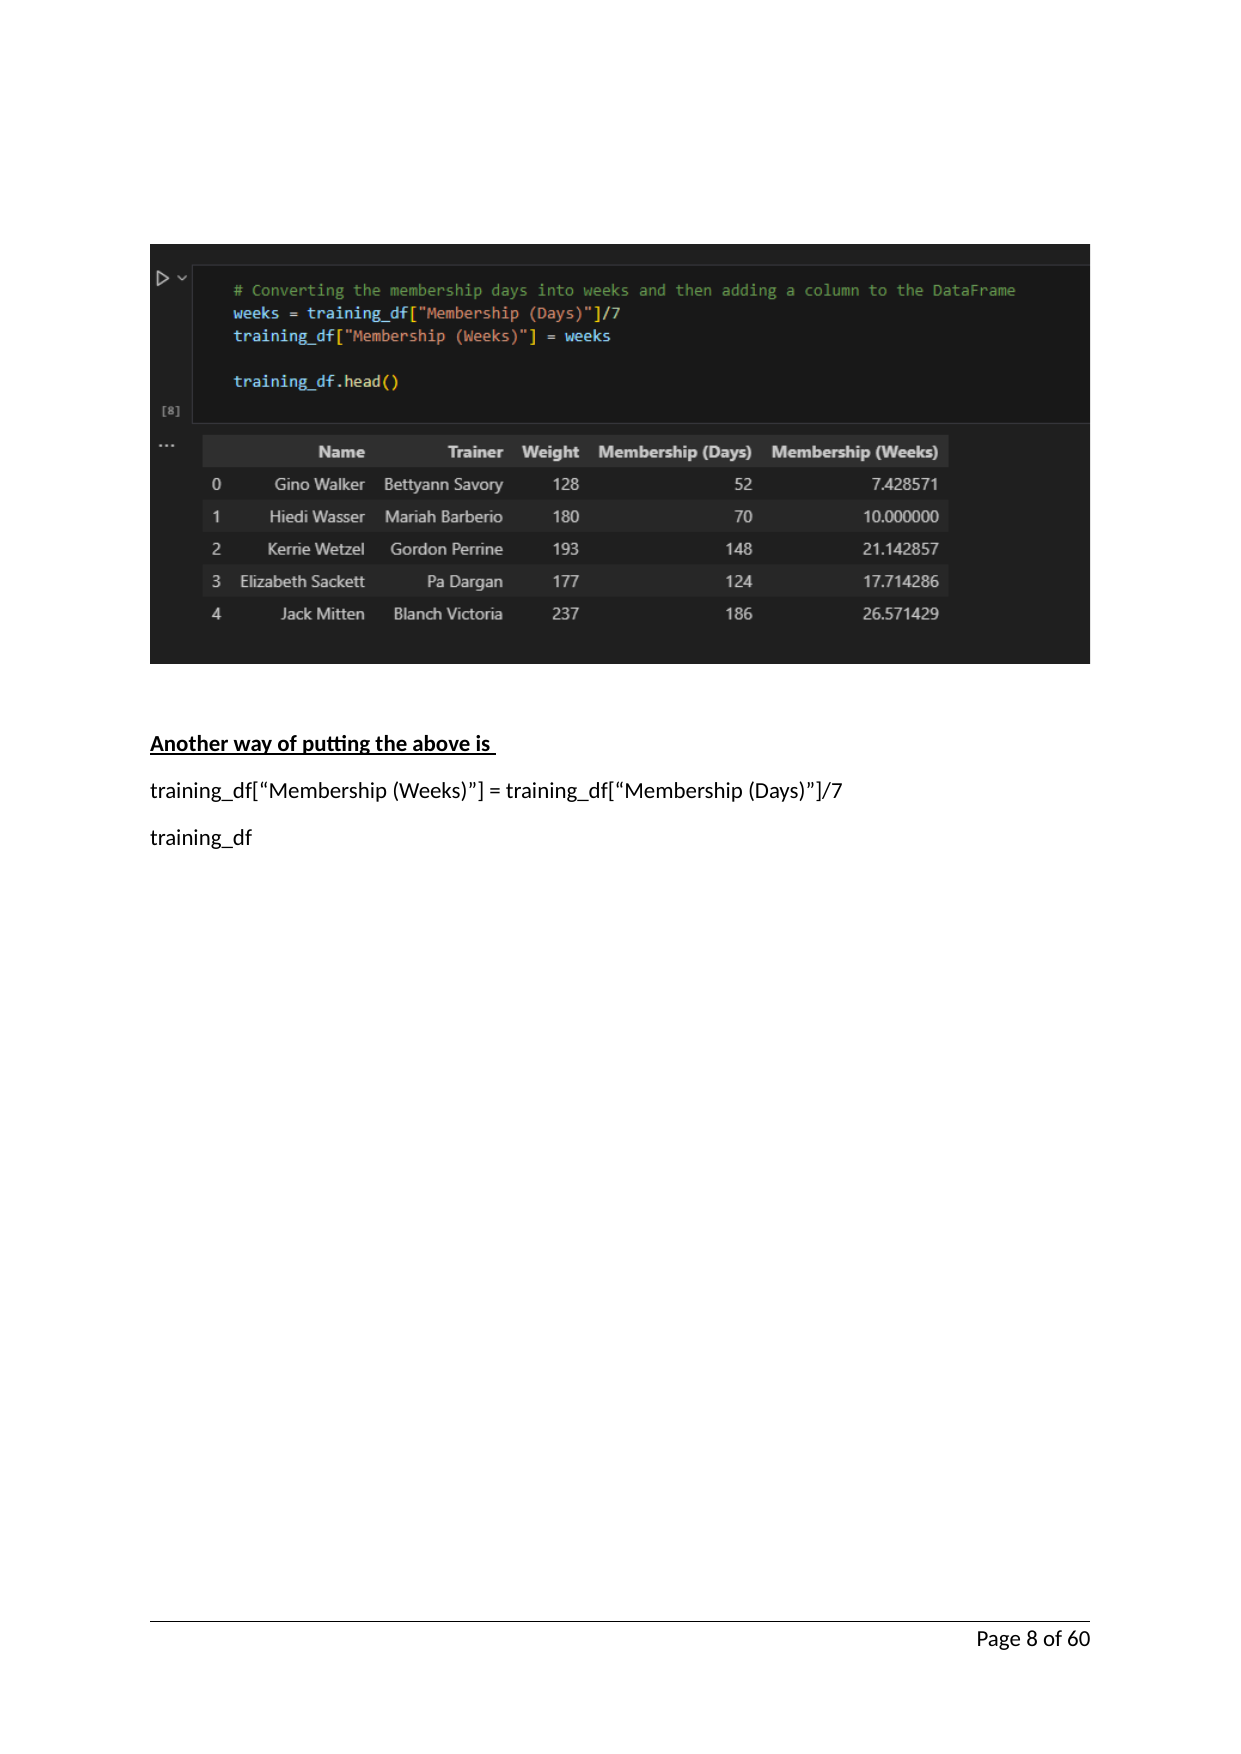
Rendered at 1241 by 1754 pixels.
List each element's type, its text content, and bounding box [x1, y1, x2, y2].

text training_df[“Membership (Weeks)”] = training_df[“Membership (Days)”]/7 [150, 776, 1090, 804]
text Another way of putting the above is [150, 729, 1090, 757]
text training_df [150, 823, 1090, 851]
picture [150, 244, 1091, 664]
